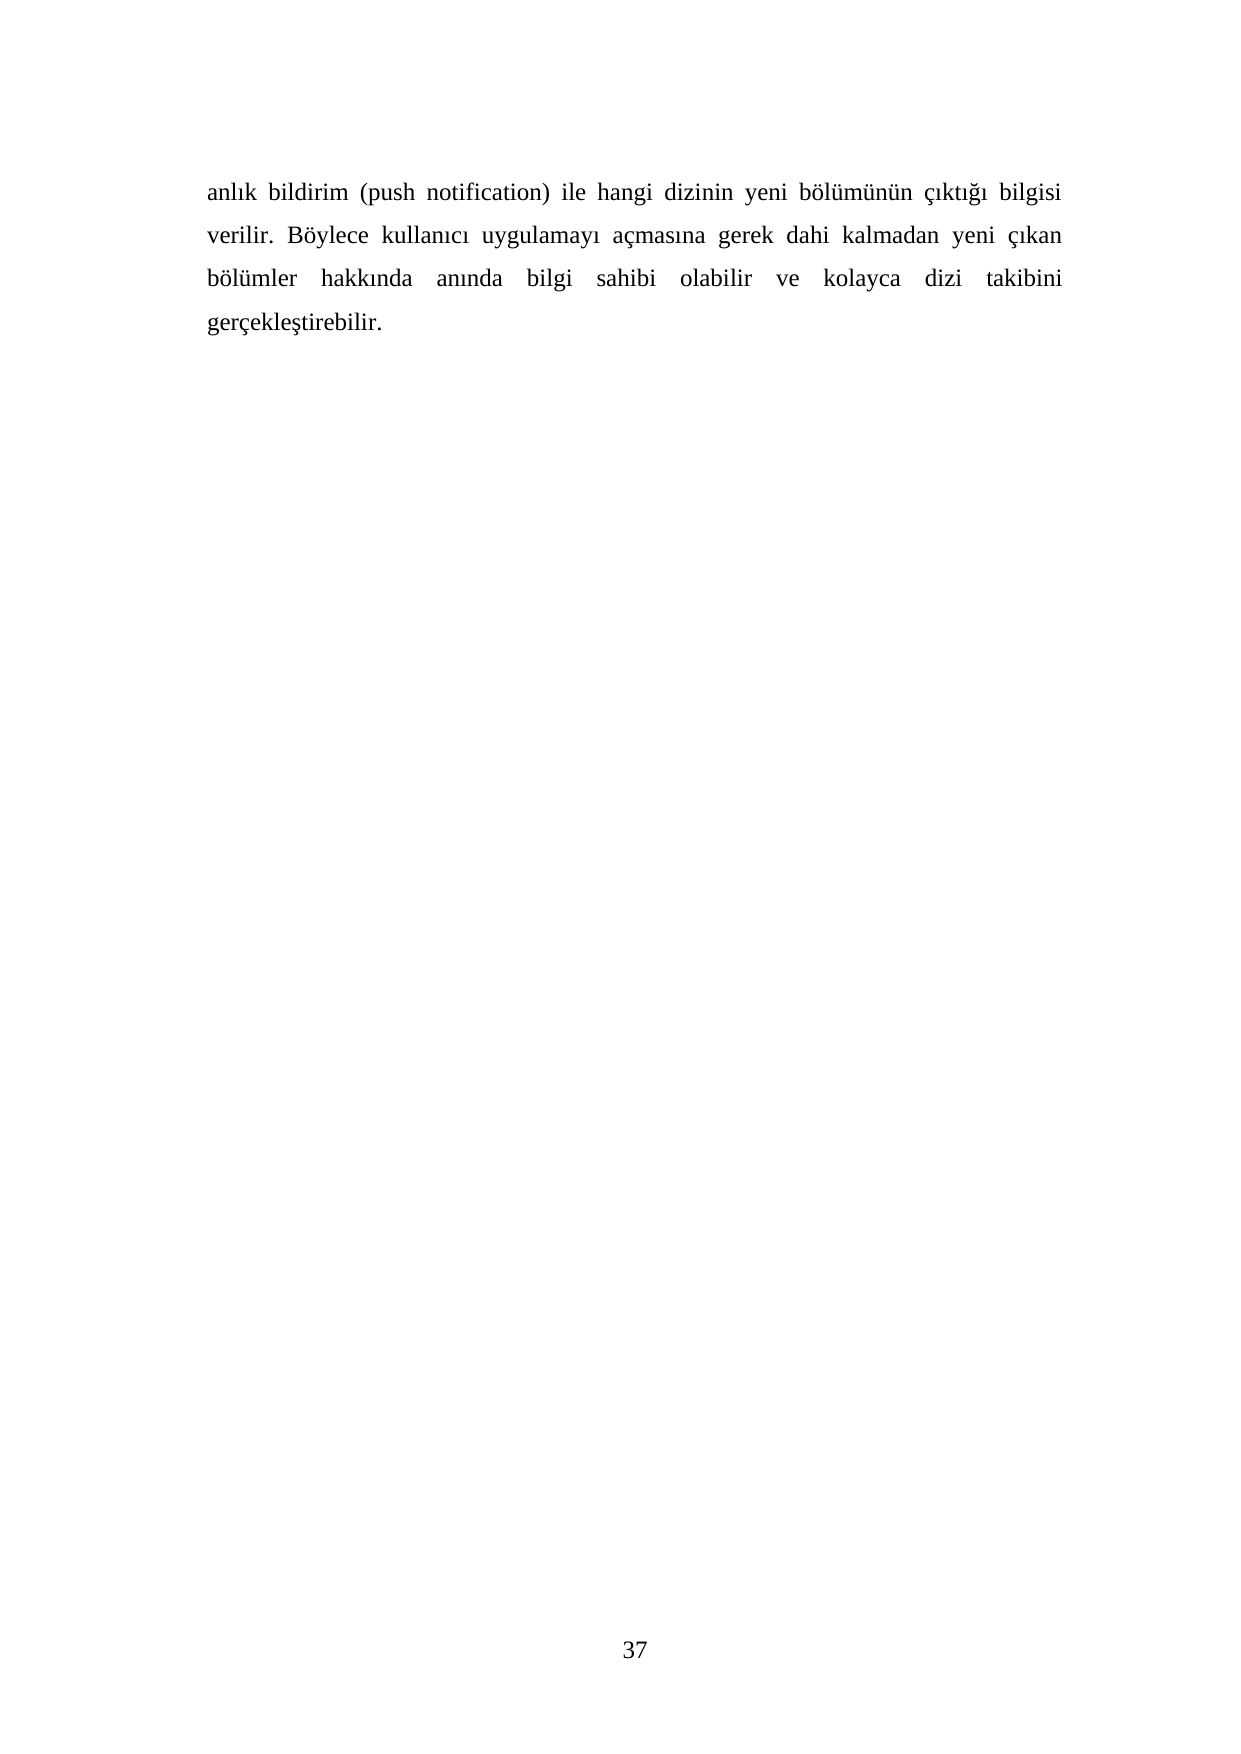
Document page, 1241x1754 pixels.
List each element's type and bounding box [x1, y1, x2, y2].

text [207, 177, 1063, 335]
